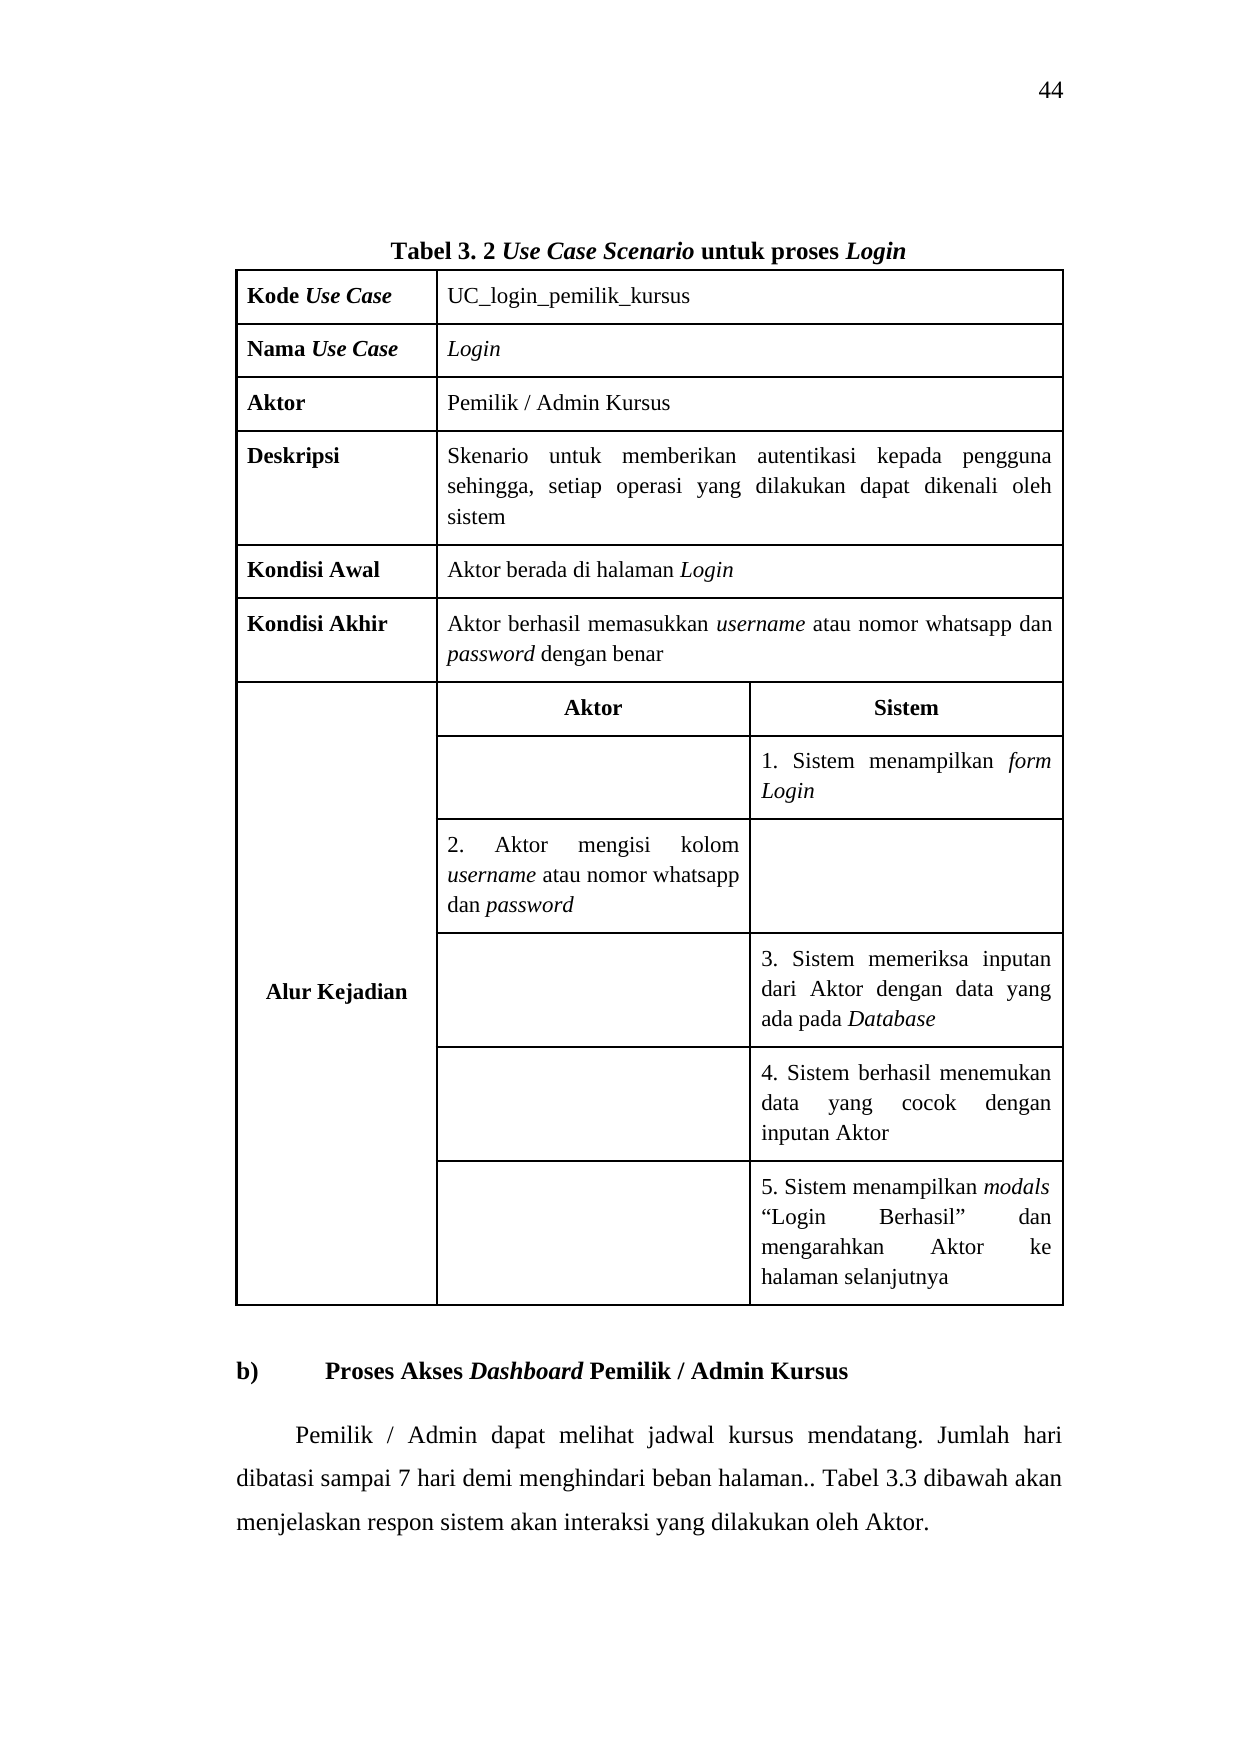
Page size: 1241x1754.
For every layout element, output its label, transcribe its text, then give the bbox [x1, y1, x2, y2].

table_cell Skenario untuk memberikan autentikasi kepada pengguna sehingga, setiap operasi yang dilakukan dapat dikenali oleh sistem [438, 432, 1062, 544]
table_cell [751, 820, 1062, 932]
table_cell [438, 1048, 749, 1160]
table_header Kode Use Case [238, 271, 436, 323]
table_cell Aktor [238, 378, 436, 430]
table_cell Sistem [751, 683, 1062, 734]
table_cell Nama Use Case [238, 325, 436, 376]
table_cell Alur Kejadian [238, 683, 436, 1304]
subtitle Proses Akses Dashboard Pemilik / Admin Kursus [236, 1356, 1063, 1385]
table_cell Kondisi Awal [238, 546, 436, 597]
table_cell Kondisi Akhir [238, 599, 436, 681]
table_cell Aktor berhasil memasukkan username atau nomor whatsapp dan password dengan benar [438, 599, 1062, 681]
text Pemilik / Admin dapat melihat jadwal kursus mendatang. Jumlah hari dibatasi sampai 7 hari demi menghindari beban halaman.. Tabel 3.3 dibawah akan menjelaskan respon sistem akan interaksi yang dilakukan oleh Aktor. [236, 1420, 1063, 1535]
table_cell 3. Sistem memeriksa inputan dari Aktor dengan data yang ada pada Database [751, 934, 1062, 1046]
table_cell [438, 1162, 749, 1304]
table_cell Login [438, 325, 1062, 376]
table_header UC_login_pemilik_kursus [438, 271, 1062, 323]
table_cell Aktor [438, 683, 749, 734]
table_cell [438, 737, 749, 818]
table_cell 4. Sistem berhasil menemukan data yang cocok dengan inputan Aktor [751, 1048, 1062, 1160]
text Tabel 3. Use Case Scenario untuk proses Login [236, 236, 1063, 265]
table_cell 5. Sistem menampilkan modals “Login Berhasil” dan mengarahkan Aktor ke halaman selanjutnya [751, 1162, 1062, 1304]
table_cell 1. Sistem menampilkan form Login [751, 737, 1062, 818]
table_cell 2. Aktor mengisi kolom username atau nomor whatsapp dan password [438, 820, 749, 932]
table_cell Deskripsi [238, 432, 436, 544]
table_cell [438, 934, 749, 1046]
table_cell Aktor berada di halaman Login [438, 546, 1062, 597]
table_cell Pemilik / Admin Kursus [438, 378, 1062, 430]
